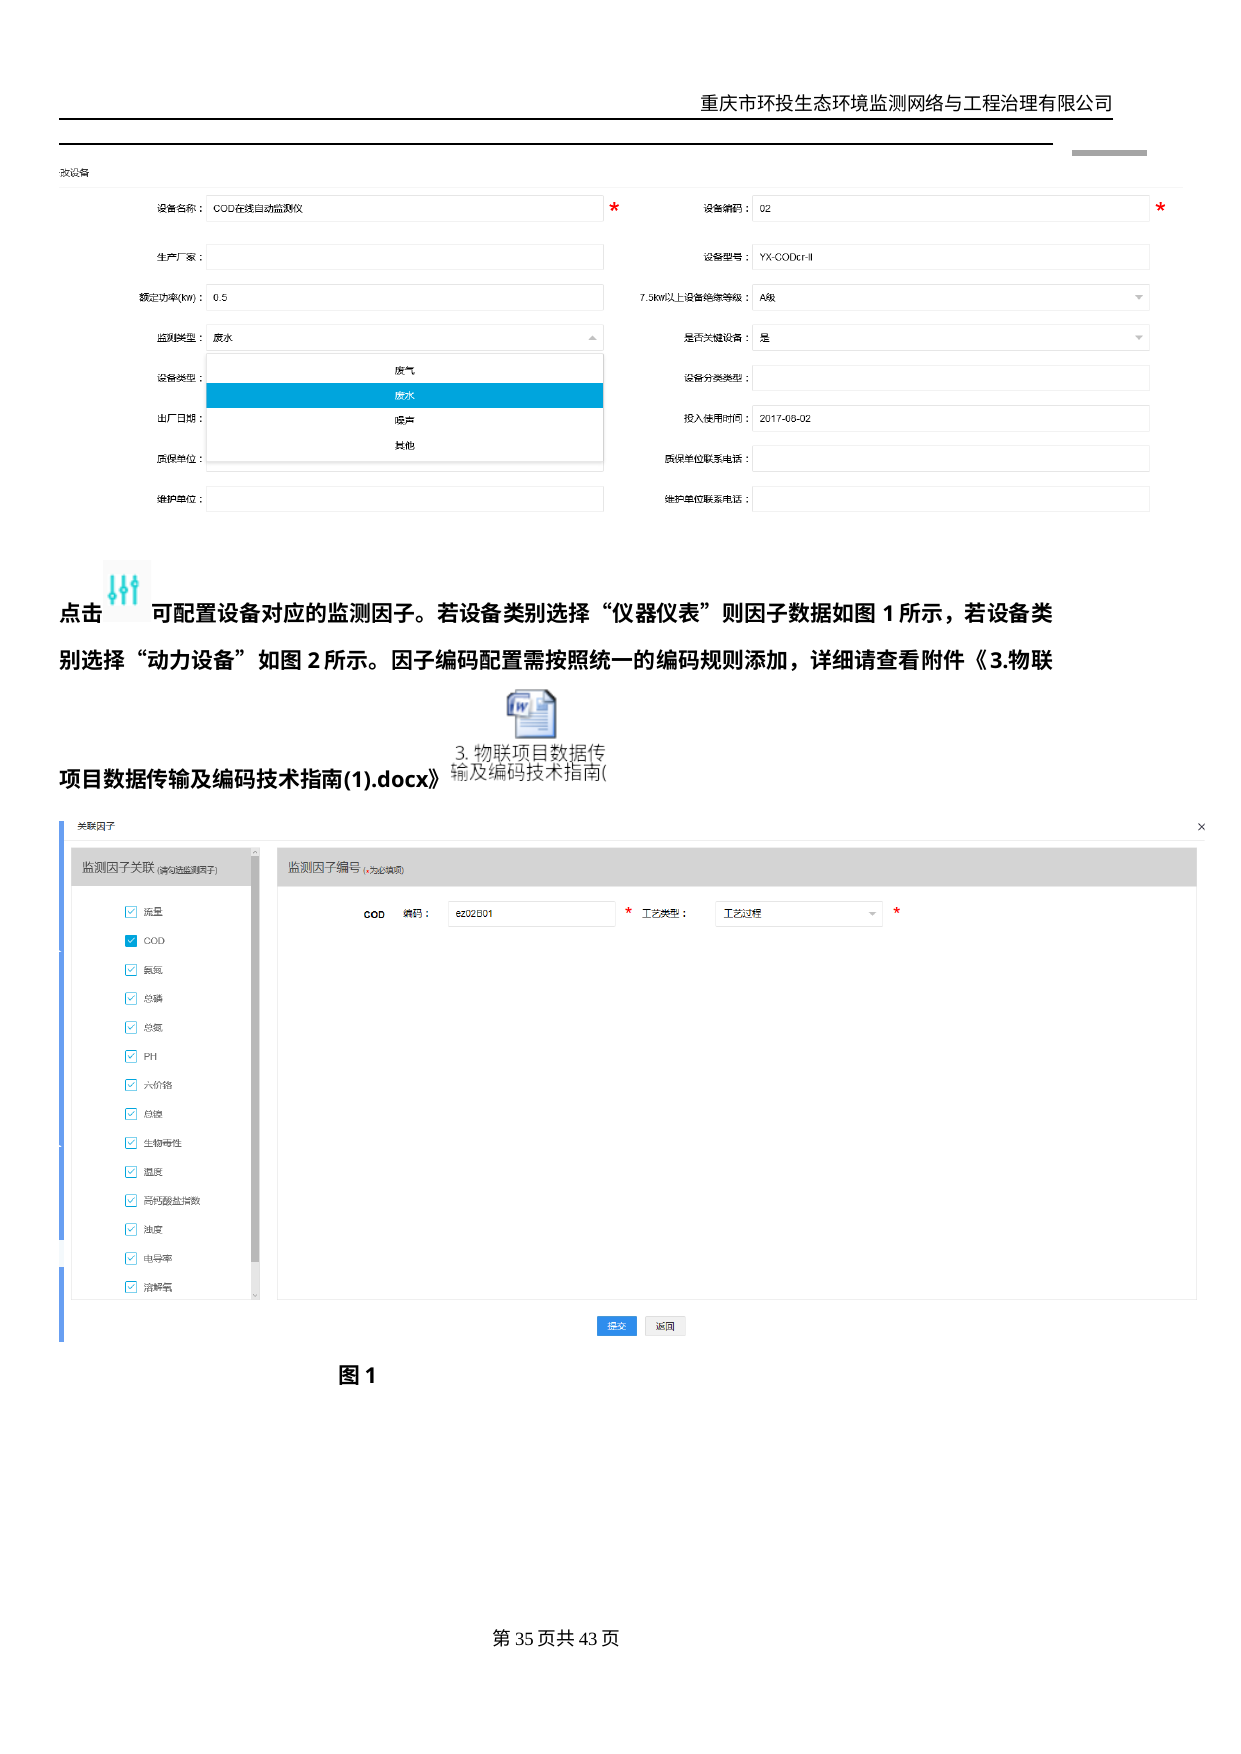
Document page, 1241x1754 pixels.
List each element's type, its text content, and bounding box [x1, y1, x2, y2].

picture [59, 821, 1205, 1342]
text 点击可配置设备对应的监测因子。若设备类别选择“仪器仪表”则因子数据如图1所示，若设备类别选择“动力设备”如图2所示。因子编码配置需按照统一的编码规则添加，详细请查看附件《3.物联项目数据传输及编码技术指南(1).docx》 [59, 545, 1053, 805]
picture [103, 560, 152, 622]
picture [59, 162, 1183, 539]
text 图1 [59, 1358, 1053, 1390]
